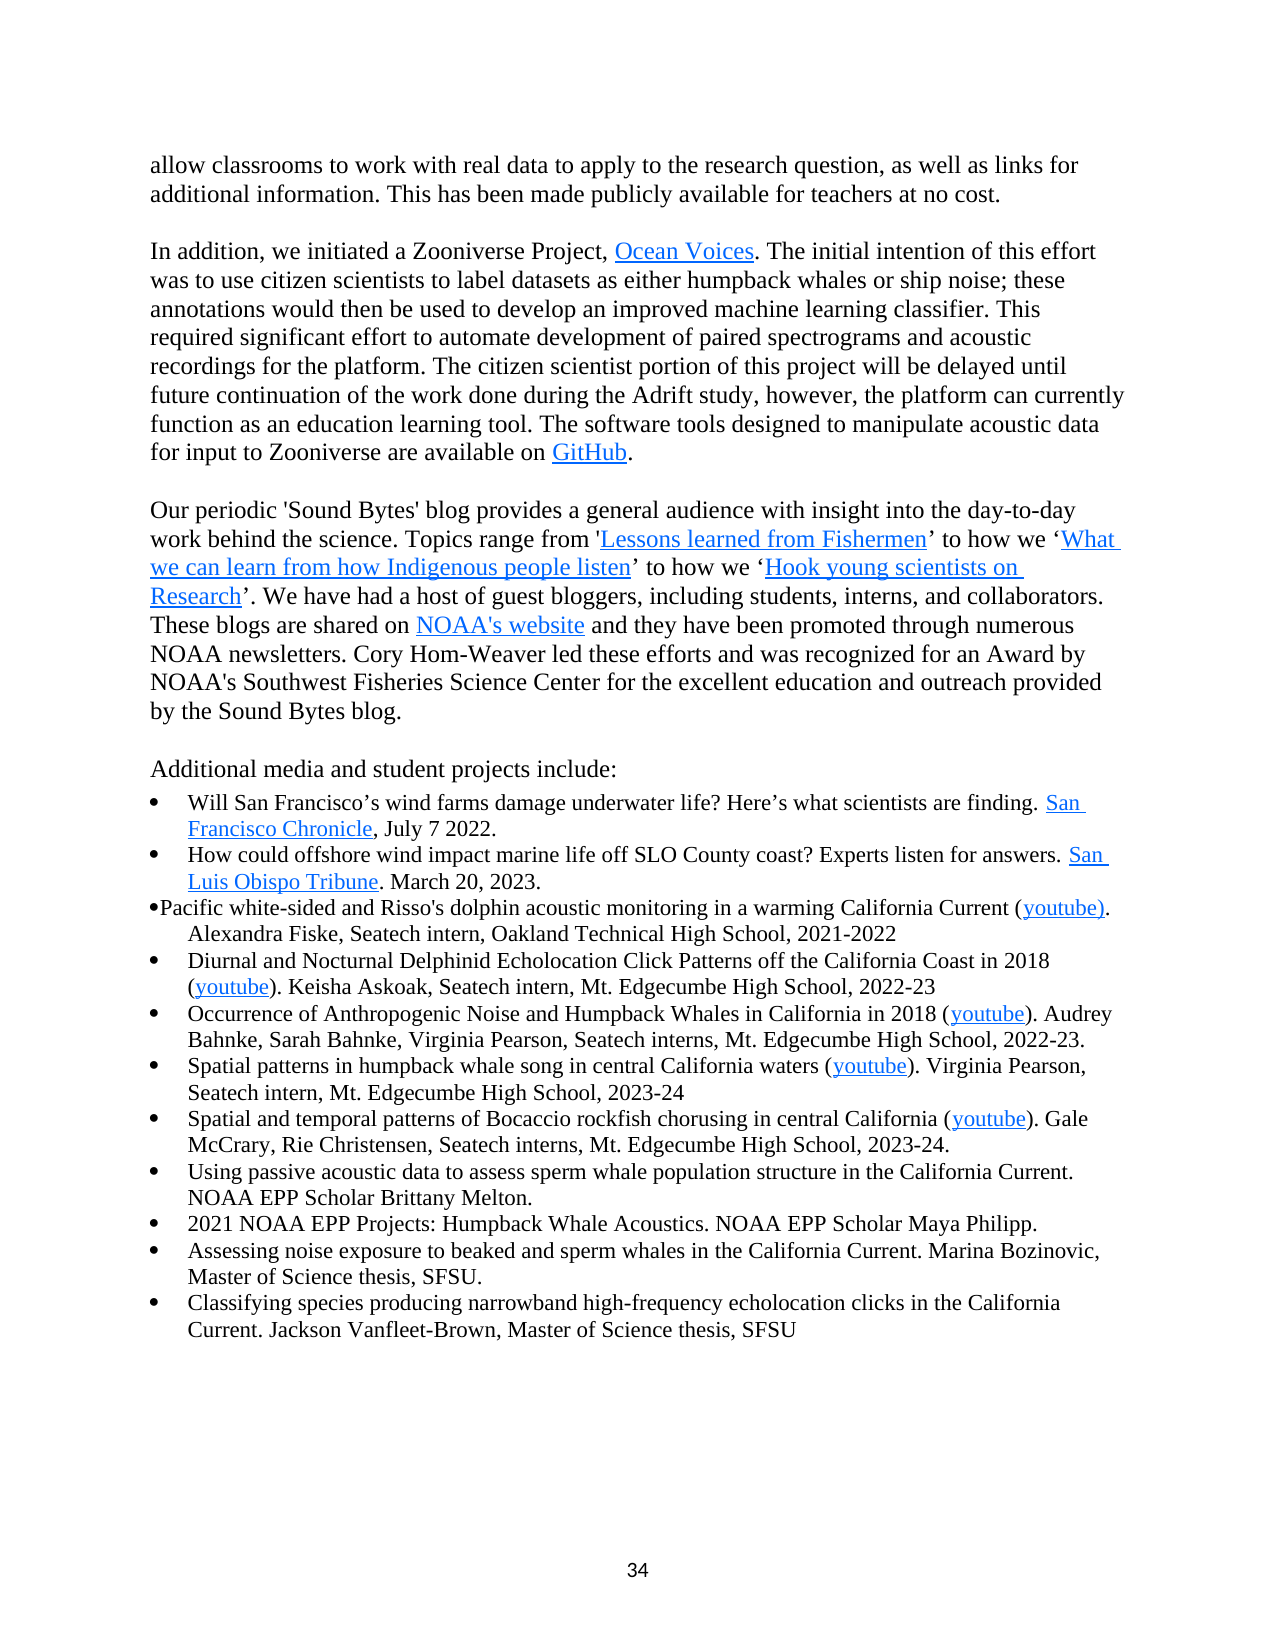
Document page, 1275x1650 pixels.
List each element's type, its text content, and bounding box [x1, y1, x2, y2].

list Spatial patterns in humpback whale song in central California waters (youtube). Virginia Pearson, Seatech intern, Mt. Edgecumbe High School, 2023-24 [150, 1052, 1125, 1105]
list 2021 NOAA EPP Projects: Humpback Whale Acoustics. NOAA EPP Scholar Maya Philipp. [150, 1210, 1125, 1237]
text In addition, we initiated a Zooniverse Project, Ocean Voices. The initial intention of this effort was to use citizen scientists to label datasets as either humpback whales or ship noise; these annotations would then be used to develop an improved machine learning classifier. This required significant effort to automate development of paired spectrograms and acoustic recordings for the platform. The citizen scientist portion of this project will be delayed until future continuation of the work done during the Adrift study, however, the platform can currently function as an education learning tool. The software tools designed to manipulate acoustic data for input to Zooniverse are available on GitHub. [150, 236, 1125, 466]
text Our periodic 'Sound Bytes' blog provides a general audience with insight into the day-to-day work behind the science. Topics range from 'Lessons learned from Fishermen’ to how we ‘What we can learn from how Indigenous people listen’ to how we ‘Hook young scientists on Research’. We have had a host of guest bloggers, including students, interns, and collaborators. These blogs are shared on NOAA's website and they have been promoted through numerous NOAA newsletters. Cory Hom-Weaver led these efforts and was recognized for an Award by NOAA's Southwest Fisheries Science Center for the excellent education and outreach provided by the Sound Bytes blog. [150, 495, 1125, 725]
text Additional media and student projects include: [150, 754, 1125, 782]
list Diurnal and Nocturnal Delphinid Echolocation Click Patterns off the California Coast in 2018 (youtube). Keisha Askoak, Seatech intern, Mt. Edgecumbe High School, 2022-23 [150, 947, 1125, 999]
list Pacific white-sided and Risso's dolphin acoustic monitoring in a warming California Current (youtube). Alexandra Fiske, Seatech intern, Oakland Technical High School, 2021-2022 [150, 894, 1125, 947]
list Classifying species producing narrowband high-frequency echolocation clicks in the California Current. Jackson Vanfleet-Brown, Master of Science thesis, SFSU [150, 1289, 1125, 1342]
list How could offshore wind impact marine life off SLO County coast? Experts listen for answers. San Luis Obispo Tribune. March 20, 2023. [150, 841, 1125, 894]
list Spatial and temporal patterns of Bocaccio rockfish chorusing in central California (youtube). Gale McCrary, Rie Christensen, Seatech interns, Mt. Edgecumbe High School, 2023-24. [150, 1105, 1125, 1158]
list Will San Francisco’s wind farms damage underwater life? Here’s what scientists are finding. San Francisco Chronicle, July 7 2022. [150, 789, 1125, 841]
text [150, 150, 1125, 207]
list Occurrence of Anthropogenic Noise and Humpback Whales in California in 2018 (youtube). Audrey Bahnke, Sarah Bahnke, Virginia Pearson, Seatech interns, Mt. Edgecumbe High School, 2022-23. [150, 999, 1125, 1052]
list Using passive acoustic data to assess sperm whale population structure in the California Current. NOAA EPP Scholar Brittany Melton. [150, 1158, 1125, 1210]
list Assessing noise exposure to beaked and sperm whales in the California Current. Marina Bozinovic, Master of Science thesis, SFSU. [150, 1237, 1125, 1289]
